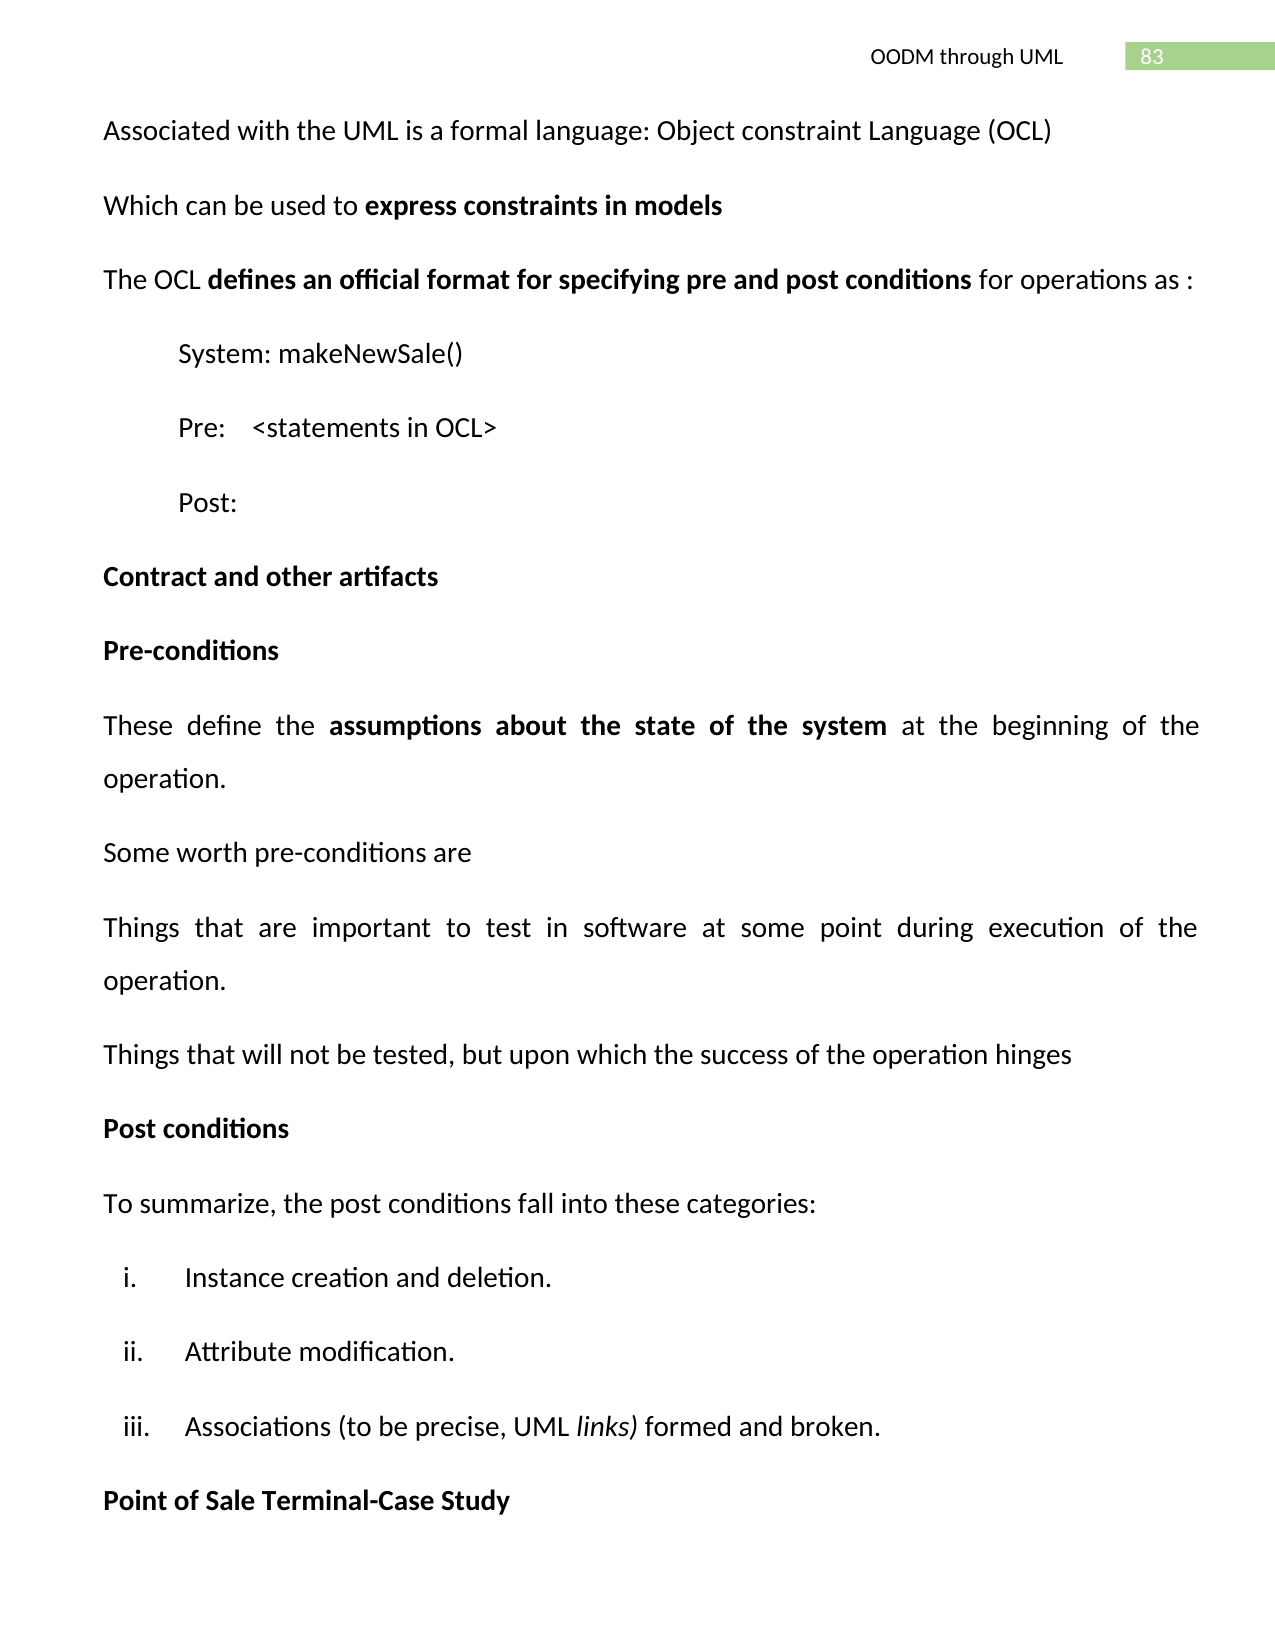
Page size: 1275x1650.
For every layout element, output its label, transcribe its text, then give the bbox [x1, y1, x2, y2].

text To summarize, the post conditions fall into these categories: [103, 1185, 1200, 1221]
text iii. Associations (to be precise, UML links) formed and broken. [103, 1408, 1200, 1443]
text Post: [103, 484, 1200, 519]
text The OCL defines an official format for specifying pre and post conditions for operations as : [103, 261, 1200, 297]
text Associated with the UML is a formal language: Object constraint Language (OCL) [103, 112, 1200, 148]
text Point of Sale Terminal-Case Study [103, 1482, 1200, 1518]
text Contract and other artifacts [103, 558, 1200, 594]
text Pre-conditions [103, 632, 1200, 668]
text These define the assumptions about the state of the system at the beginning of the operation. [103, 707, 1200, 796]
text Pre: <statements in OCL> [103, 409, 1200, 445]
text Post conditions [103, 1111, 1200, 1146]
text Some worth pre-conditions are [103, 834, 1200, 870]
text ii. Attribute modification. [103, 1333, 1200, 1369]
text Things that will not be tested, but upon which the success of the operation hinges [103, 1036, 1200, 1072]
text System: makeNewSale() [103, 335, 1200, 371]
text i. Instance creation and deletion. [103, 1259, 1200, 1295]
text Which can be used to express constraints in models [103, 187, 1200, 222]
text Things that are important to test in software at some point during execution of the operation. [103, 909, 1200, 998]
